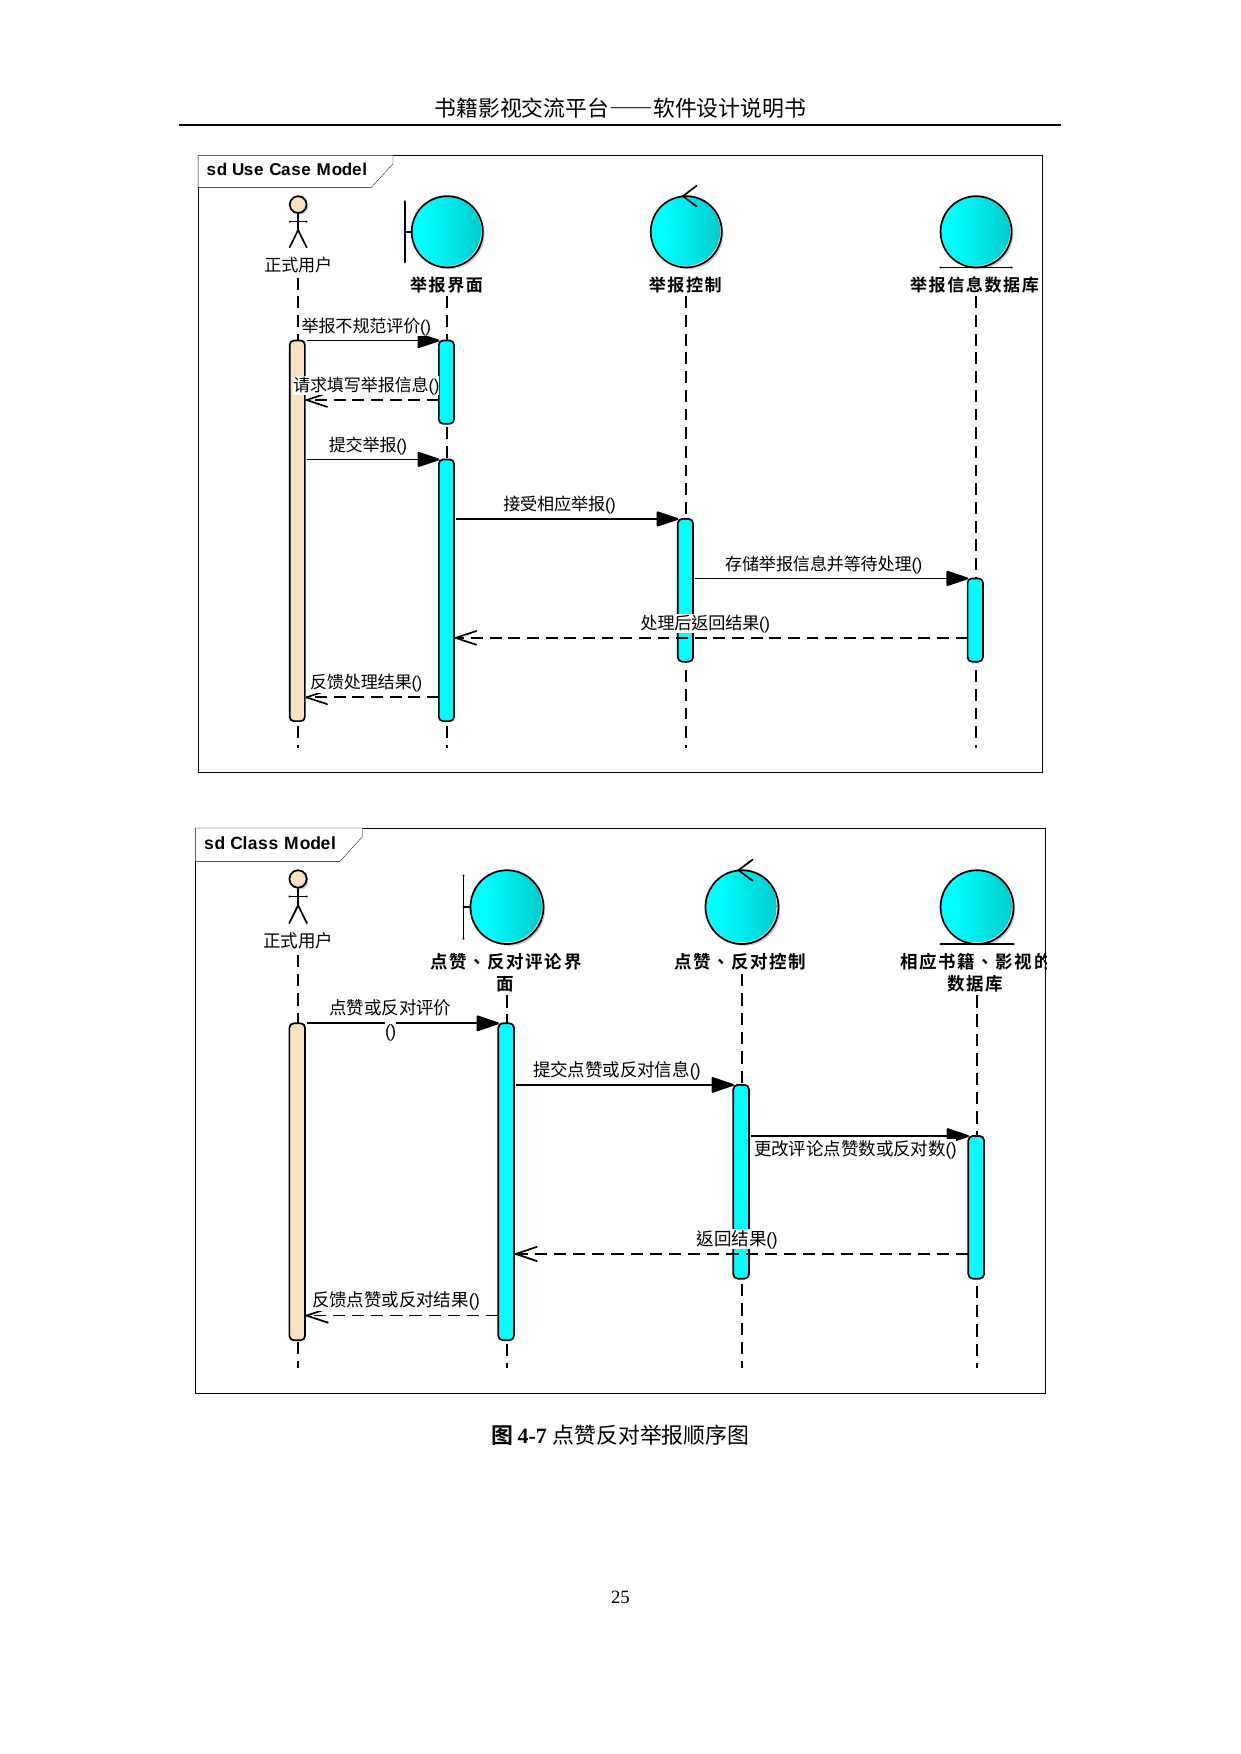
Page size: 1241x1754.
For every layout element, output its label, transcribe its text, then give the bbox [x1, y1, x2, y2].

text 图4-7 点赞反对举报顺序图 [187, 1417, 1053, 1450]
